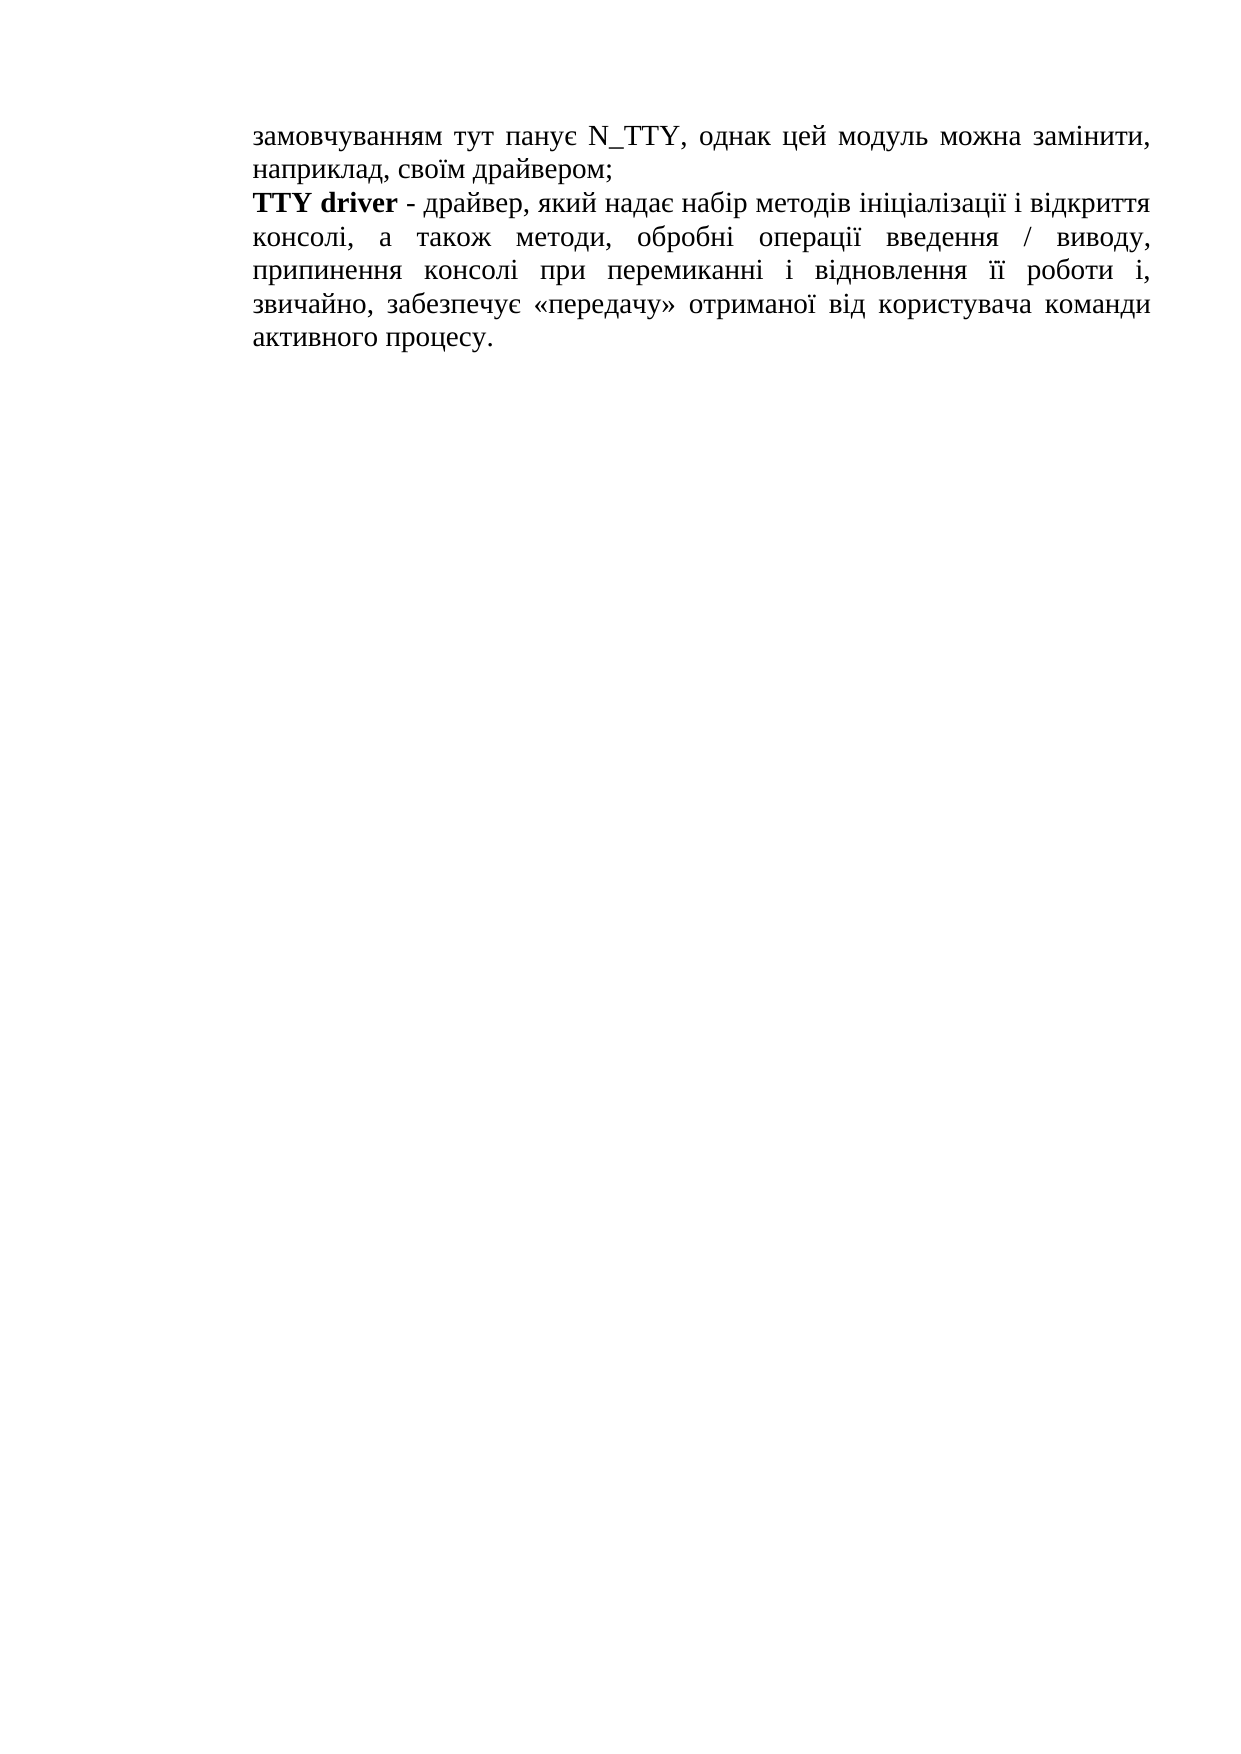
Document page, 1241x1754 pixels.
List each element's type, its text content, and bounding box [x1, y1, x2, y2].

list TTY driver - драйвер, який надає набір методів ініціалізації і відкриття консолі, а також методи, обробні операції введення / виводу, припинення консолі при перемиканні і відновлення її роботи і, звичайно, забезпечує «передачу» отриманої від користувача команди активного процесу. [252, 185, 1152, 353]
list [252, 118, 1152, 185]
